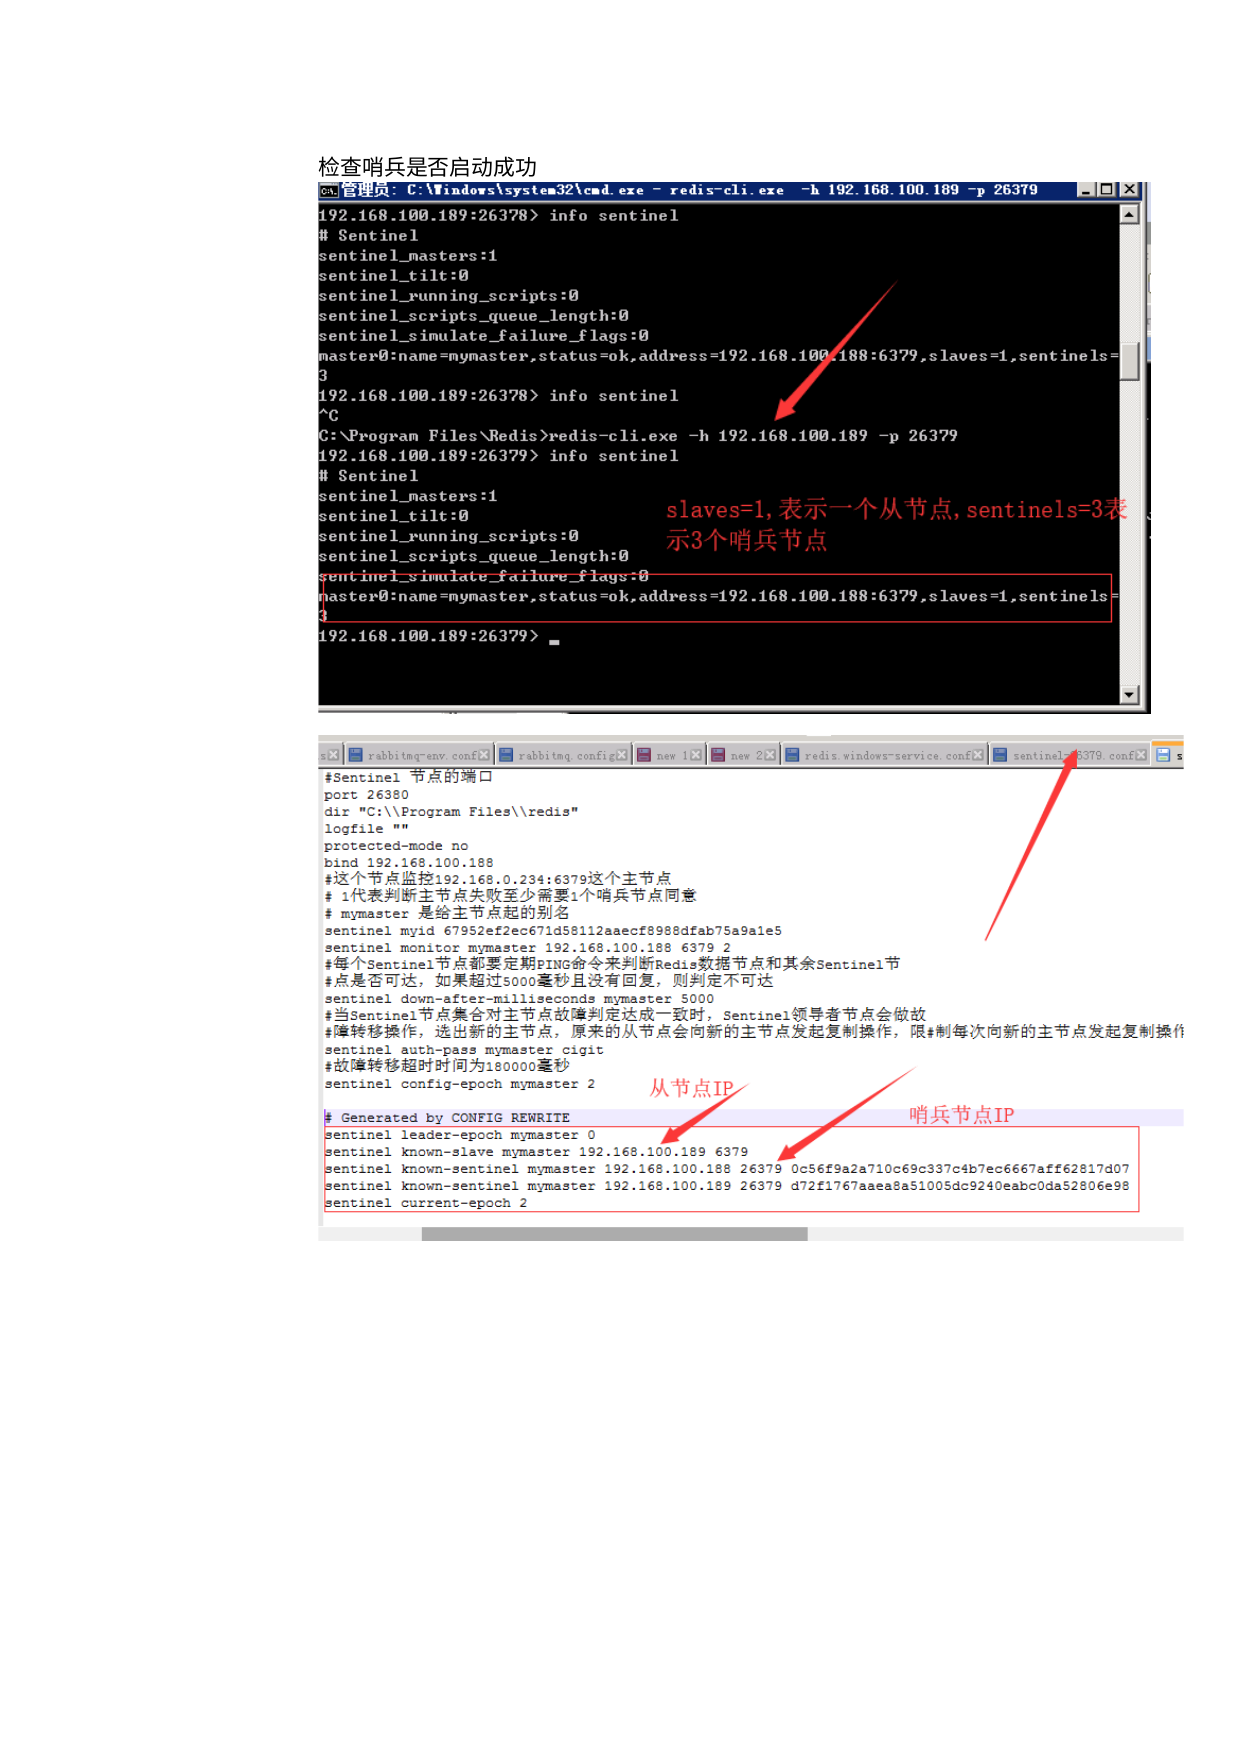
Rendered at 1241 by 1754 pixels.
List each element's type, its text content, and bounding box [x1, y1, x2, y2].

picture [318, 182, 1151, 714]
list 检查哨兵是否启动成功 [318, 150, 1053, 182]
picture [318, 735, 1184, 1241]
